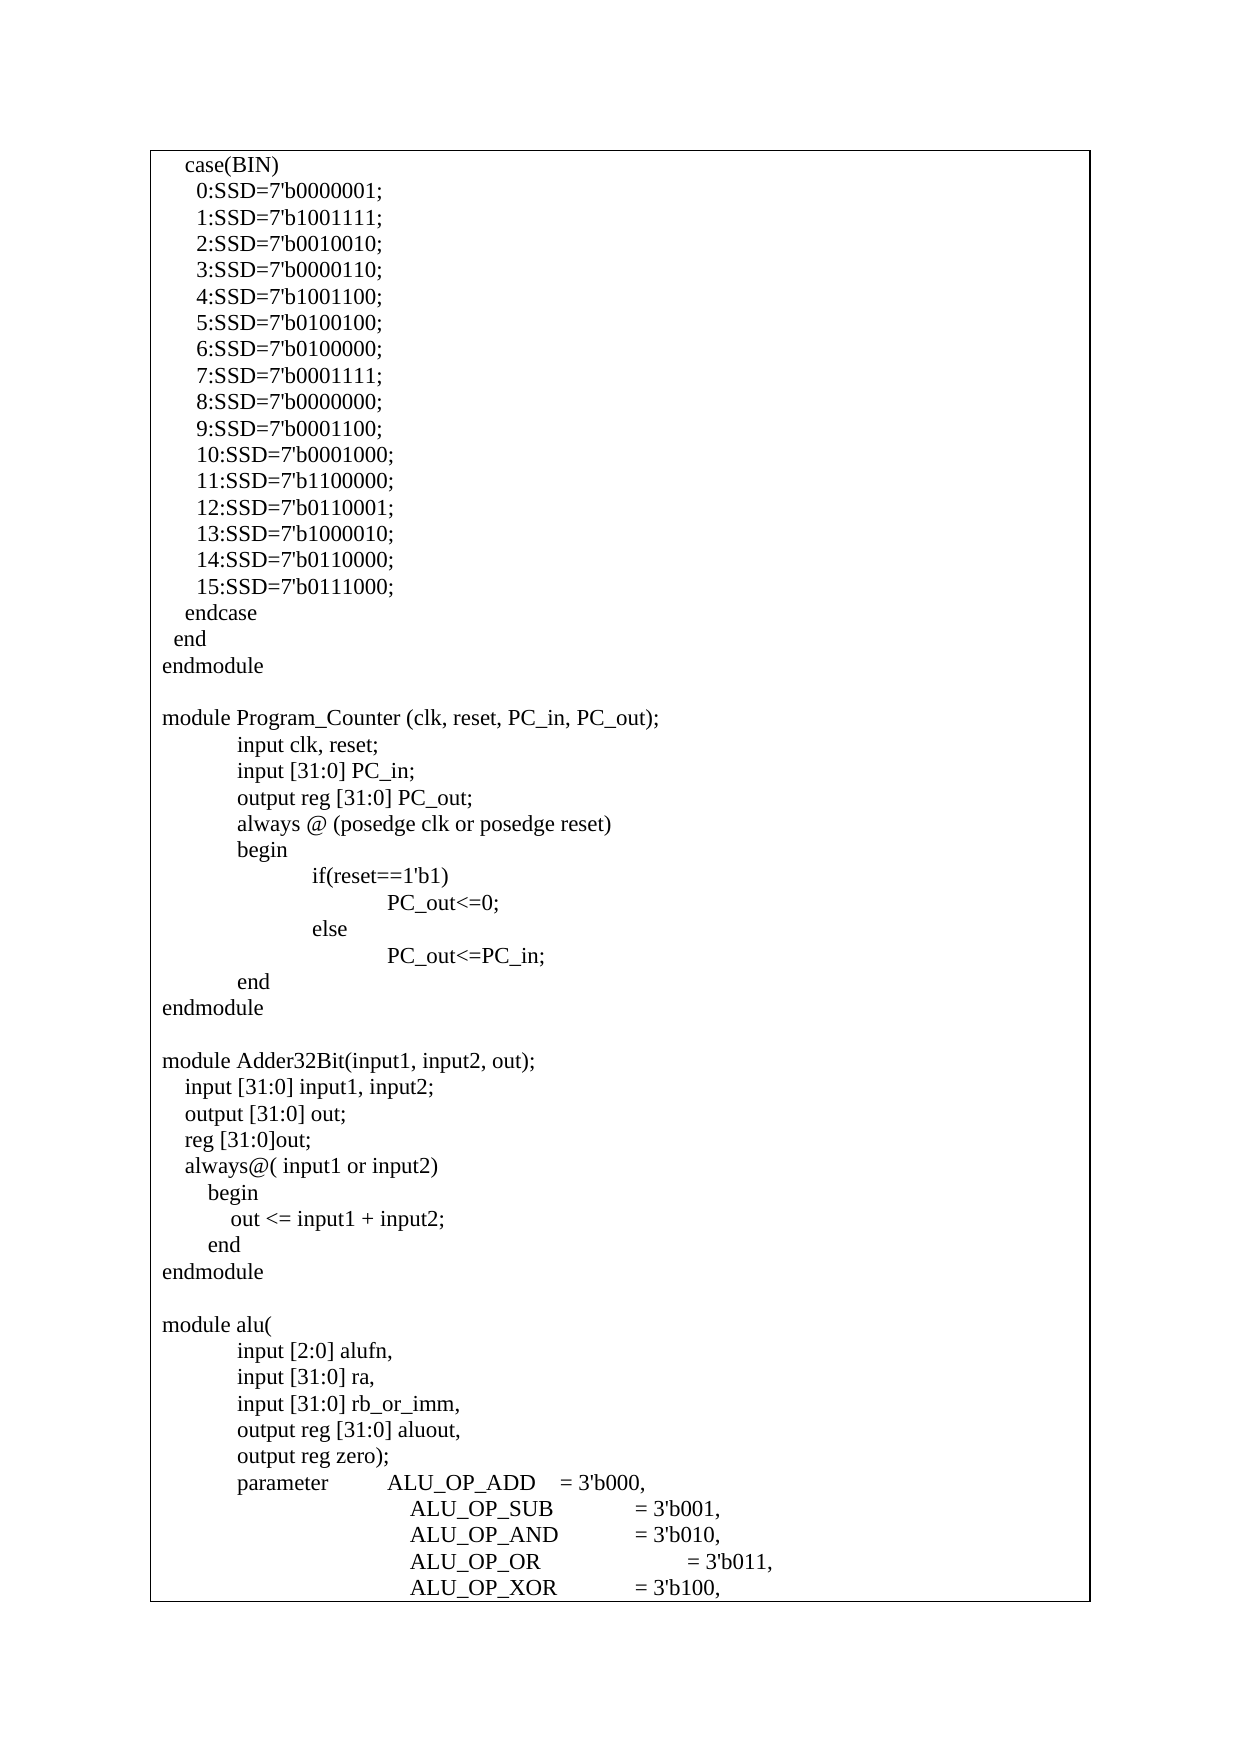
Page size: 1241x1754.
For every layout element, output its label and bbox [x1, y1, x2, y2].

table_header [151, 151, 1089, 1601]
